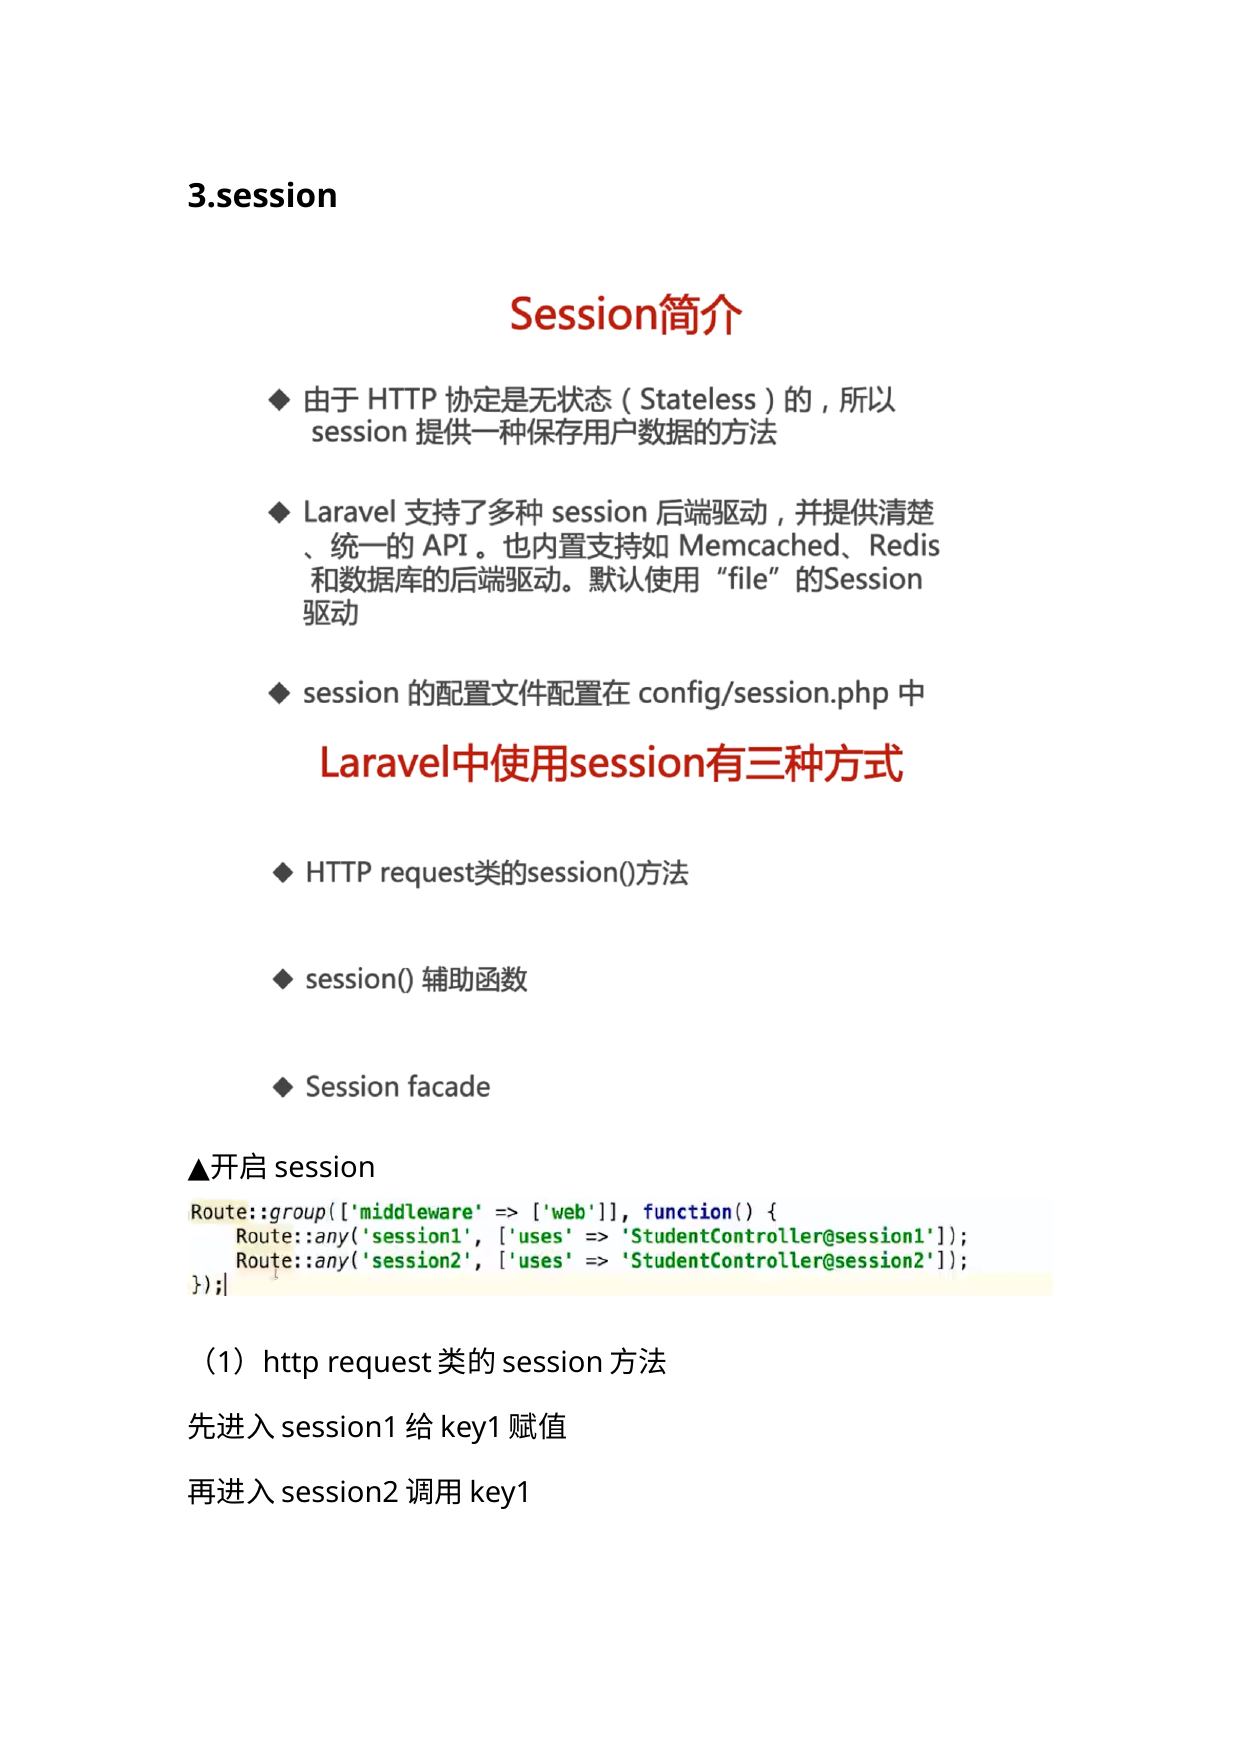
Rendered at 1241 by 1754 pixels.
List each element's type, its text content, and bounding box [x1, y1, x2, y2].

picture [187, 1197, 1053, 1296]
text （1）http request类的session方法 [187, 1327, 1053, 1392]
picture [187, 287, 1053, 712]
text 再进入session2调用key1 [187, 1457, 1053, 1522]
text 3.session [187, 162, 1053, 227]
text ▲开启session [187, 1132, 1053, 1197]
text 先进入session1给key1赋值 [187, 1392, 1053, 1457]
picture [187, 742, 1053, 1102]
